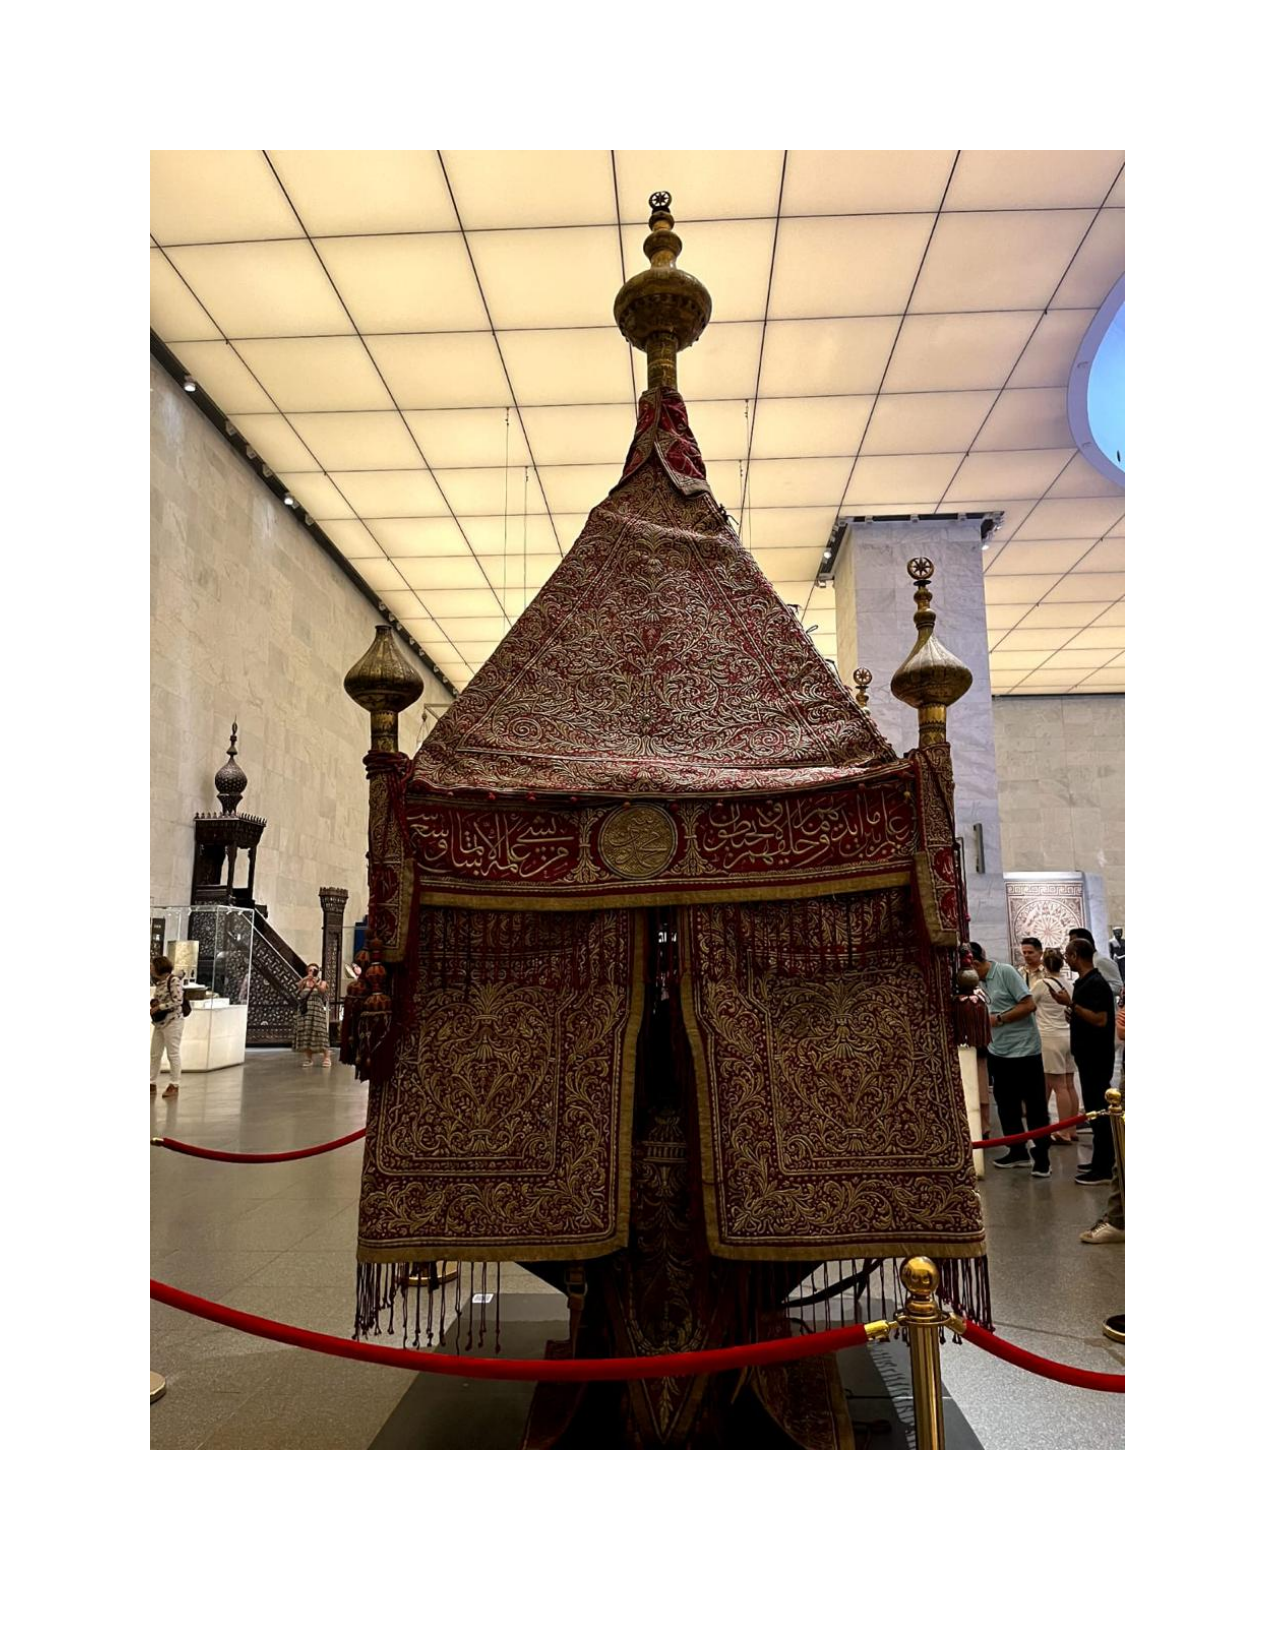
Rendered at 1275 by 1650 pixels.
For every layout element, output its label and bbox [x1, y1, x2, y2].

picture [150, 150, 1125, 1450]
